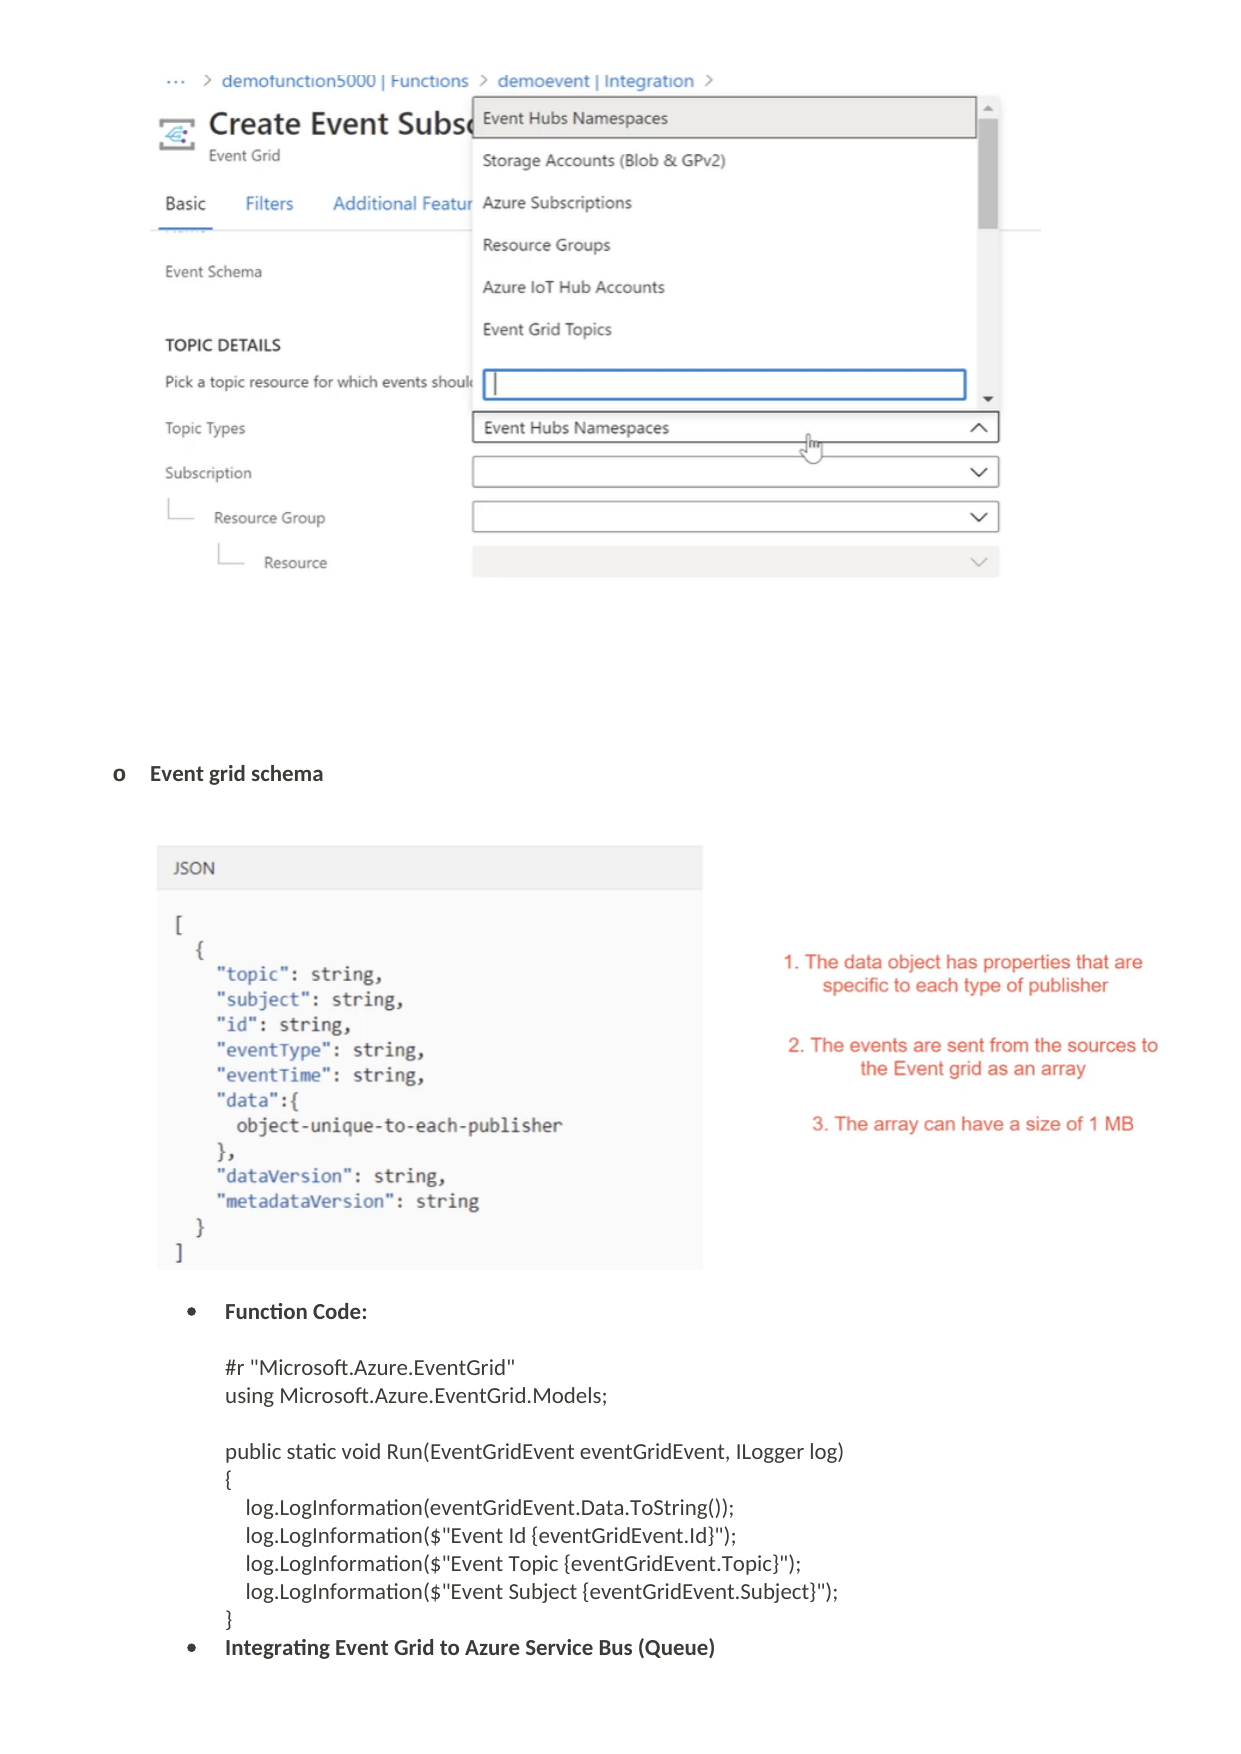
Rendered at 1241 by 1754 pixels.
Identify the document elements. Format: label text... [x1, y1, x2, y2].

list public static void Run(EventGridEvent eventGridEvent, ILogger log) [225, 1437, 1165, 1465]
list Integrating Event Grid to Azure Service Bus (Queue) [187, 1633, 1165, 1662]
list log.LogInformation($"Event Id {eventGridEvent.Id}"); [225, 1521, 1165, 1549]
picture [150, 843, 1182, 1270]
list log.LogInformation($"Event Topic {eventGridEvent.Topic}"); [225, 1549, 1165, 1577]
list log.LogInformation(eventGridEvent.Data.ToString()); [225, 1493, 1165, 1521]
list Event grid schema [112, 759, 1165, 788]
list using Microsoft.Azure.EventGrid.Models; [225, 1381, 1165, 1409]
list } [225, 1606, 1165, 1633]
list { [225, 1465, 1165, 1493]
picture [150, 75, 1041, 609]
list log.LogInformation($"Event Subject {eventGridEvent.Subject}"); [225, 1577, 1165, 1606]
list #r "Microsoft.Azure.EventGrid" [225, 1353, 1165, 1381]
list Function Code: [187, 1297, 1165, 1325]
